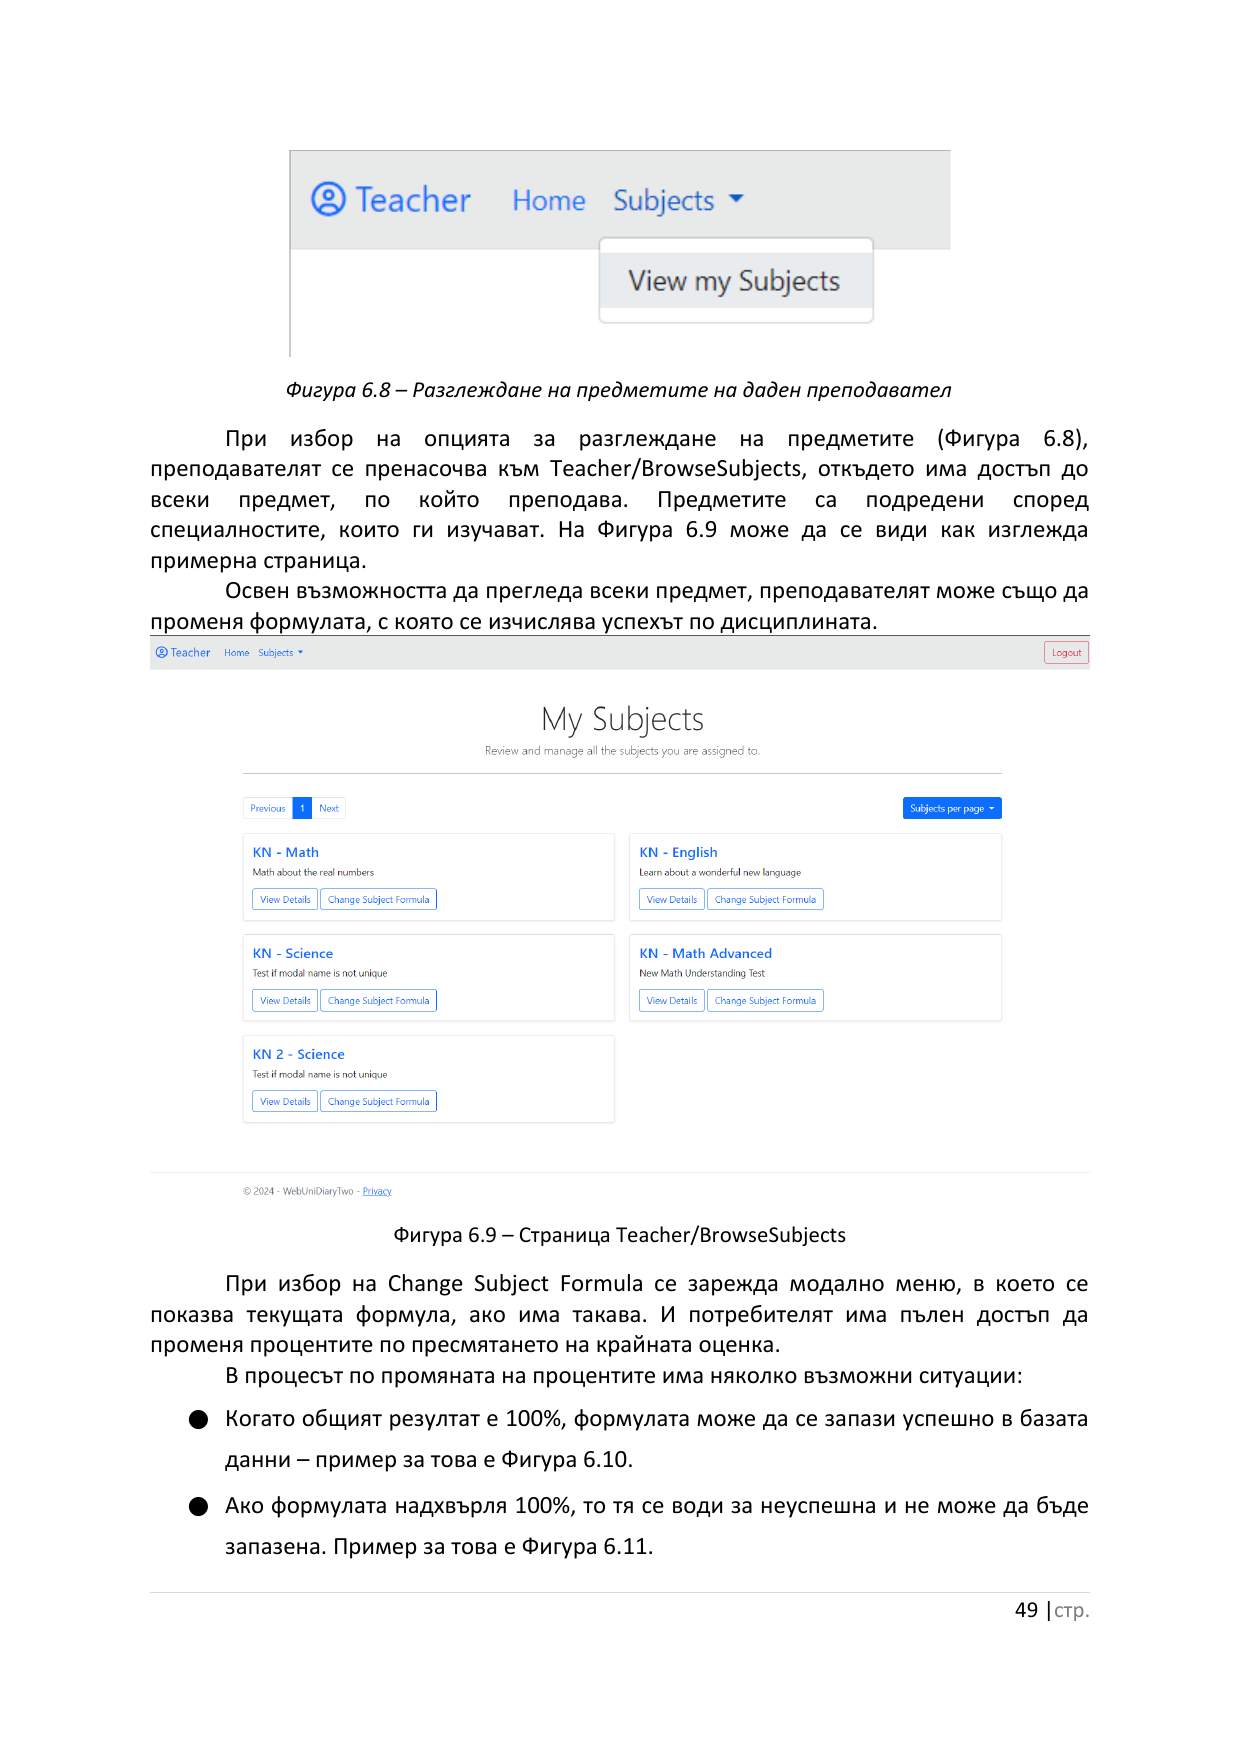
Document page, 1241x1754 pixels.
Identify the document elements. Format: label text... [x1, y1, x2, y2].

text Освен възможността да прегледа всеки предмет, преподавателят може също да променя формулата, с която се изчислява успехът по дисциплината. [150, 574, 1090, 635]
text Фигура 6.8 – Разглеждане на предметите на даден преподавател [150, 375, 1090, 403]
text При избор на опцията за разглеждане на предметите (Фигура 6.8), преподавателят се пренасочва към Teacher/BrowseSubjects, откъдето има достъп до всеки предмет, по който преподава. Предметите са подредени според специалностите, които ги изучават. На Фигура 6.9 може да се види как изглежда примерна страница. [150, 422, 1090, 574]
text Фигура 6.9 – Страница Teacher/BrowseSubjects [150, 1221, 1090, 1249]
list Когато общият резултат е 100%, формулата може да се запази успешно в базата данни – пример за това е Фигура 6.10. [187, 1389, 1090, 1474]
text При избор на Change Subject Formula се зарежда модално меню, в което се показва текущата формула, ако има такава. И потребителят има пълен достъп да променя процентите по пресмятането на крайната оценка. [150, 1267, 1090, 1359]
list Ако формулата надхвърля 100%, то тя се води за неуспешна и не може да бъде запазена. Пример за това е Фигура 6.11. [187, 1476, 1090, 1560]
picture [289, 150, 951, 357]
picture [150, 635, 1091, 1202]
text В процесът по промяната на процентите има няколко възможни ситуации: [150, 1359, 1090, 1389]
